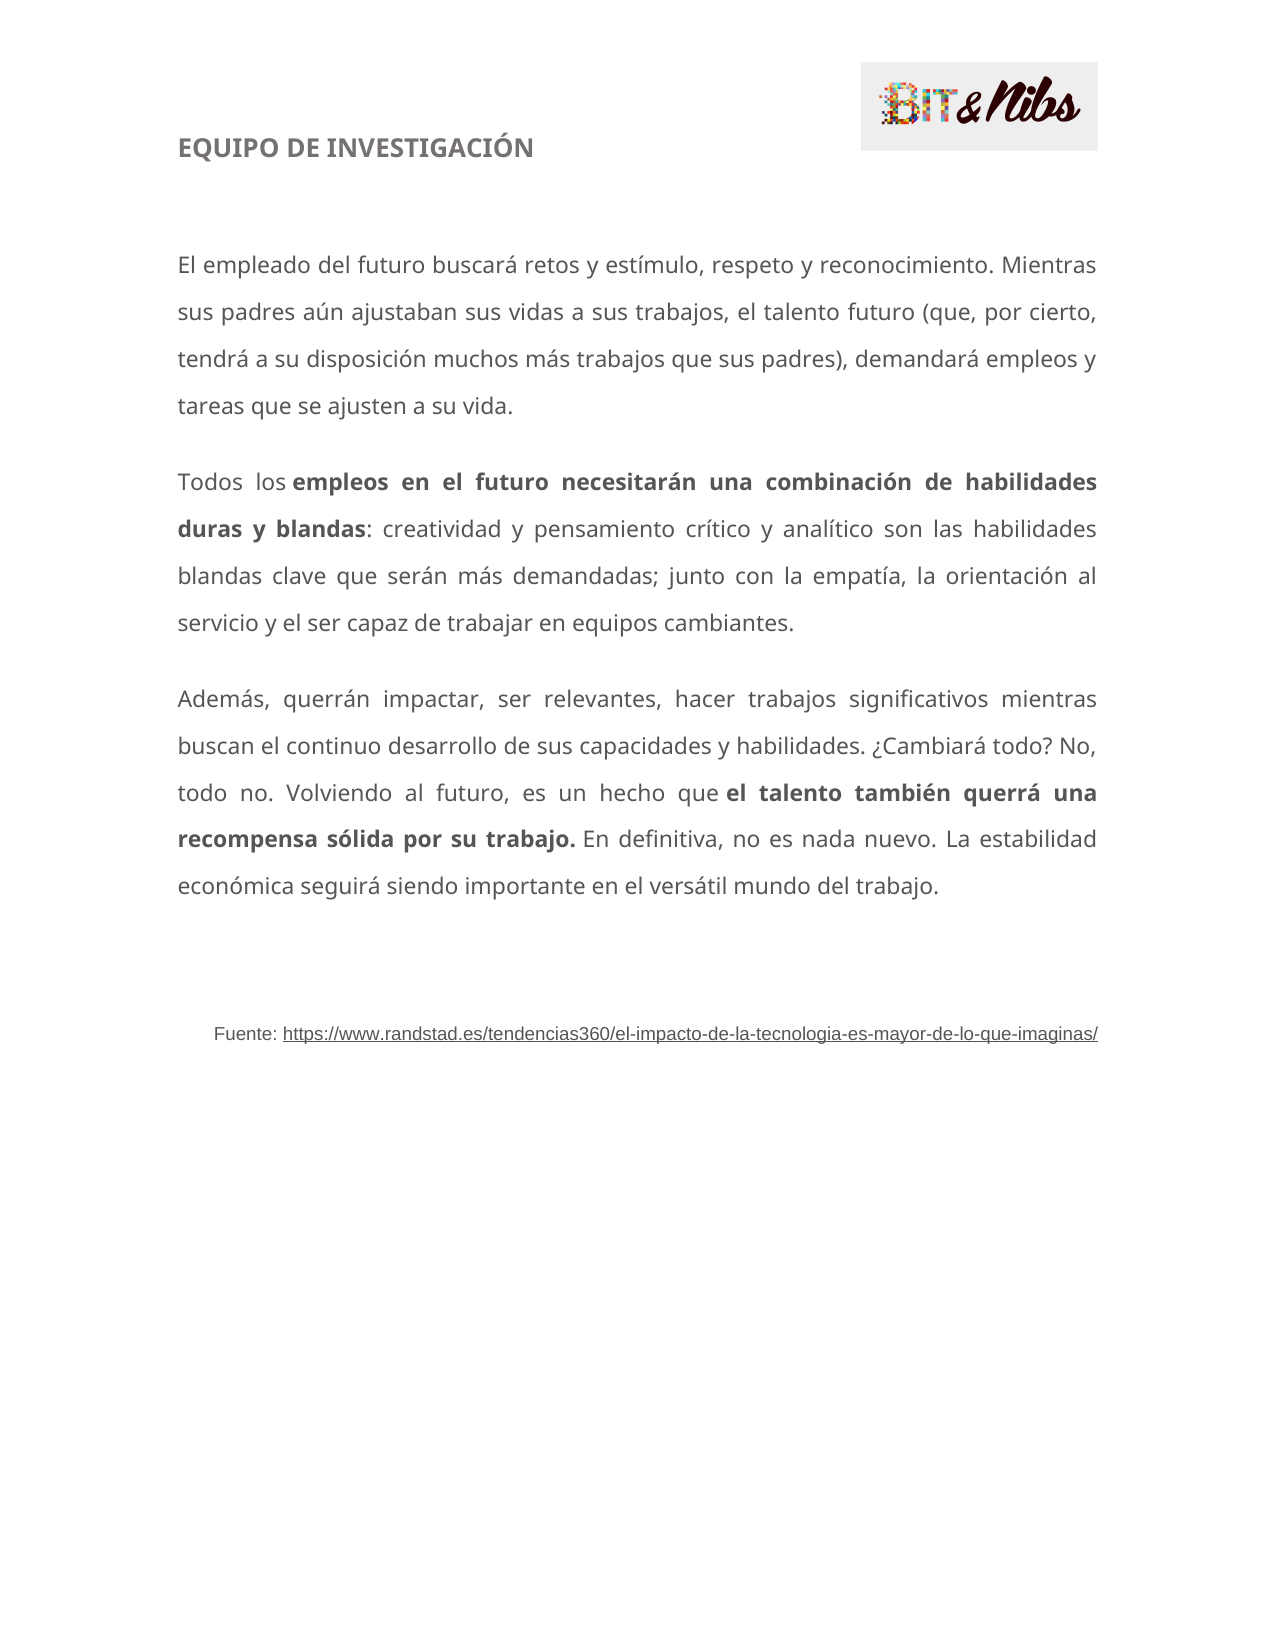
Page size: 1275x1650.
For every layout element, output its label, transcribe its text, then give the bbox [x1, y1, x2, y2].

text Además, querrán impactar, ser relevantes, hacer trabajos significativos mientras buscan el continuo desarrollo de sus capacidades y habilidades. ¿Cambiará todo? No, todo no. Volviendo al futuro, es un hecho que el talento también querrá una recompensa sólida por su trabajo. En definitiva, no es nada nuevo. La estabilidad económica seguirá siendo importante en el versátil mundo del trabajo. [177, 683, 1098, 901]
picture [860, 62, 1098, 151]
text Fuente: https://www.randstad.es/tendencias360/el-impacto-de-la-tecnologia-es-mayor-de-lo-que-imaginas/ [177, 1022, 1098, 1044]
text El empleado del futuro buscará retos y estímulo, respeto y reconocimiento. Mientras sus padres aún ajustaban sus vidas a sus trabajos, el talento futuro (que, por cierto, tendrá a su disposición muchos más trabajos que sus padres), demandará empleos y tareas que se ajusten a su vida. [177, 249, 1098, 421]
text Todos los empleos en el futuro necesitarán una combinación de habilidades duras y blandas: creatividad y pensamiento crítico y analítico son las habilidades blandas clave que serán más demandadas; junto con la empatía, la orientación al servicio y el ser capaz de trabajar en equipos cambiantes. [177, 466, 1098, 638]
